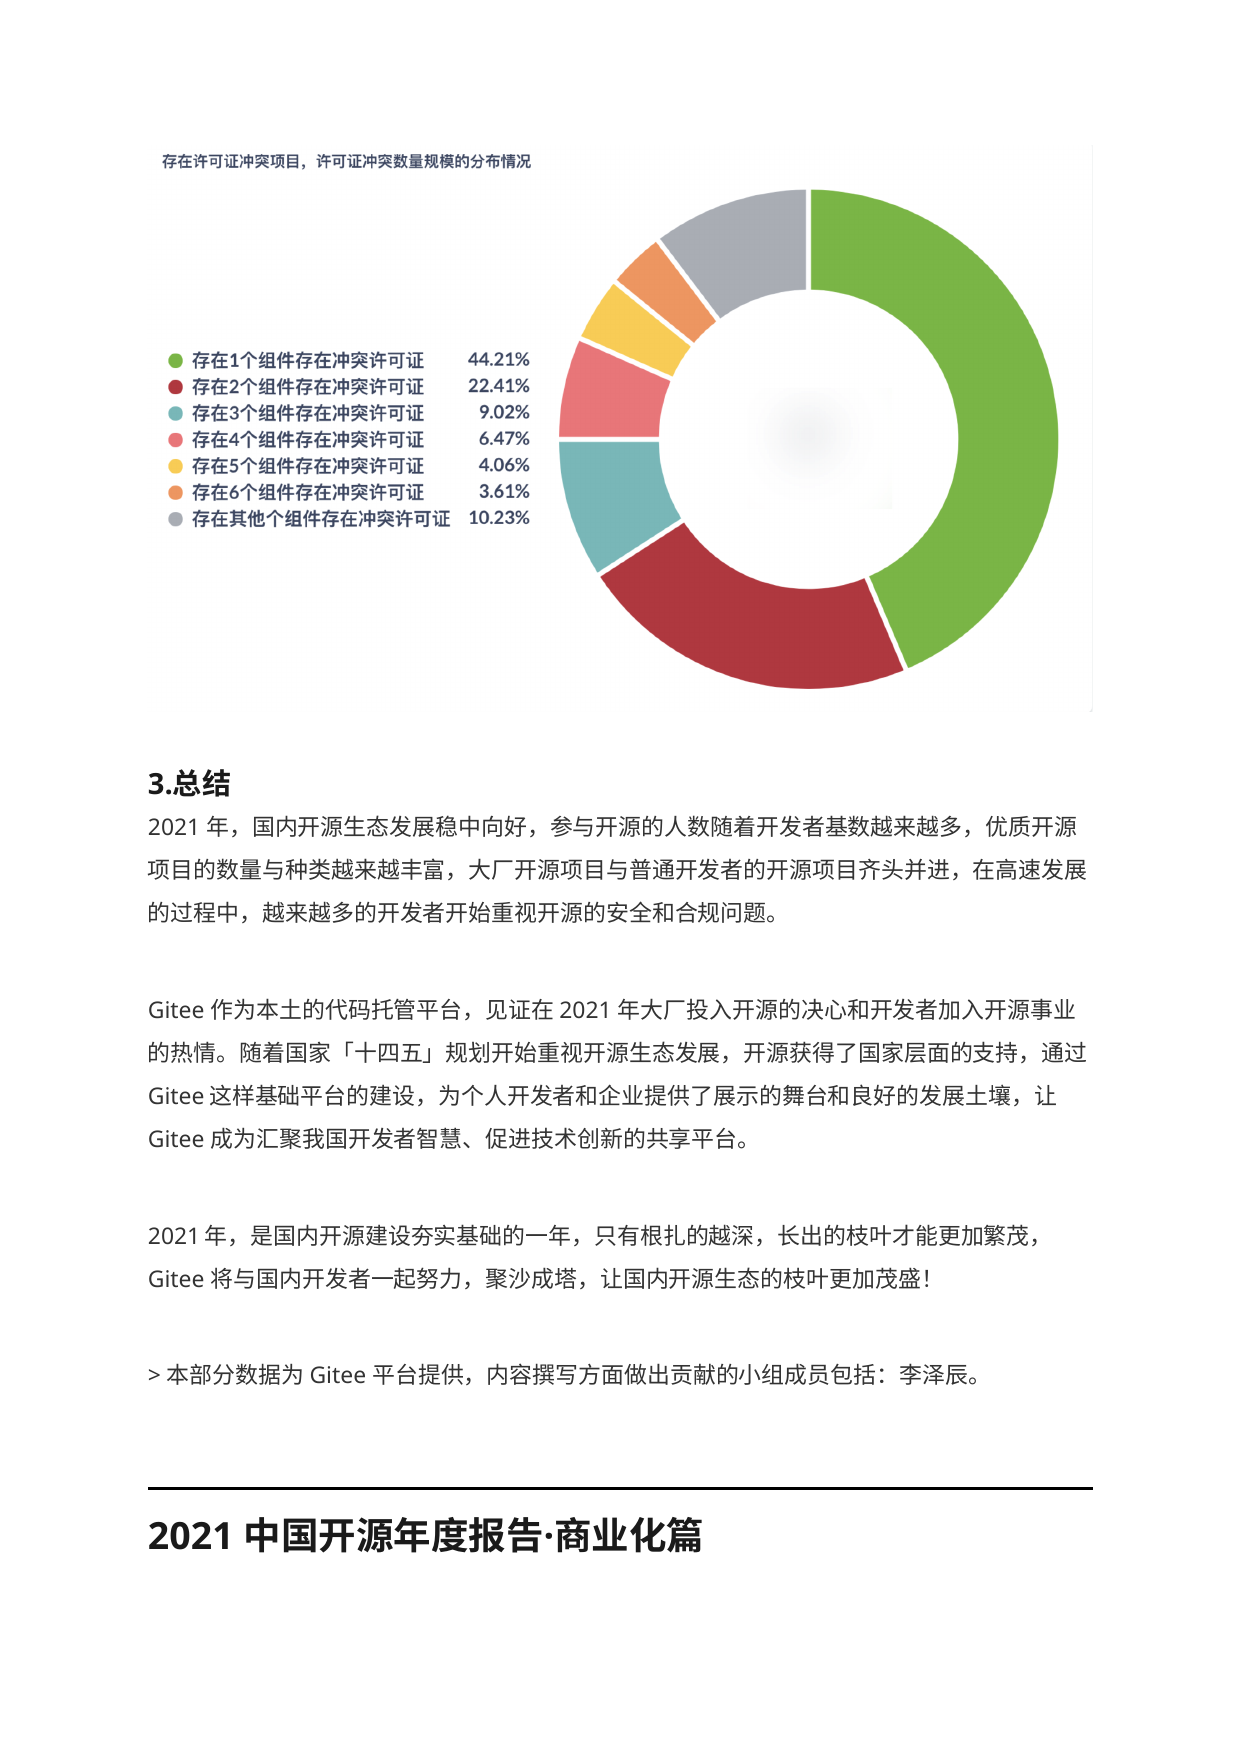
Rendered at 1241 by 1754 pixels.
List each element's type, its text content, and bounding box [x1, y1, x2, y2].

text > 本部分数据为 Gitee 平台提供，内容撰写方面做出贡献的小组成员包括：李泽辰。 [148, 1357, 1093, 1391]
text Gitee 作为本土的代码托管平台，见证在 2021 年大厂投入开源的决心和开发者加入开源事业的热情。随着国家「十四五」规划开始重视开源生态发展，开源获得了国家层面的支持，通过Gitee这样基础平台的建设，为个人开发者和企业提供了展示的舞台和良好的发展土壤，让 Gitee 成为汇聚我国开发者智慧、促进技术创新的共享平台。 [148, 991, 1093, 1154]
subtitle 3.总结 [148, 760, 1093, 803]
text 2021 年，国内开源生态发展稳中向好，参与开源的人数随着开发者基数越来越多，优质开源项目的数量与种类越来越丰富，大厂开源项目与普通开发者的开源项目齐头并进，在高速发展的过程中，越来越多的开发者开始重视开源的安全和合规问题。 [148, 809, 1093, 928]
text 2021年，是国内开源建设夯实基础的一年，只有根扎的越深，长出的枝叶才能更加繁茂，Gitee 将与国内开发者一起努力，聚沙成塔，让国内开源生态的枝叶更加茂盛！ [148, 1217, 1093, 1294]
picture [147, 145, 1093, 712]
subtitle 2021 中国开源年度报告·商业化篇 [148, 1506, 1093, 1560]
